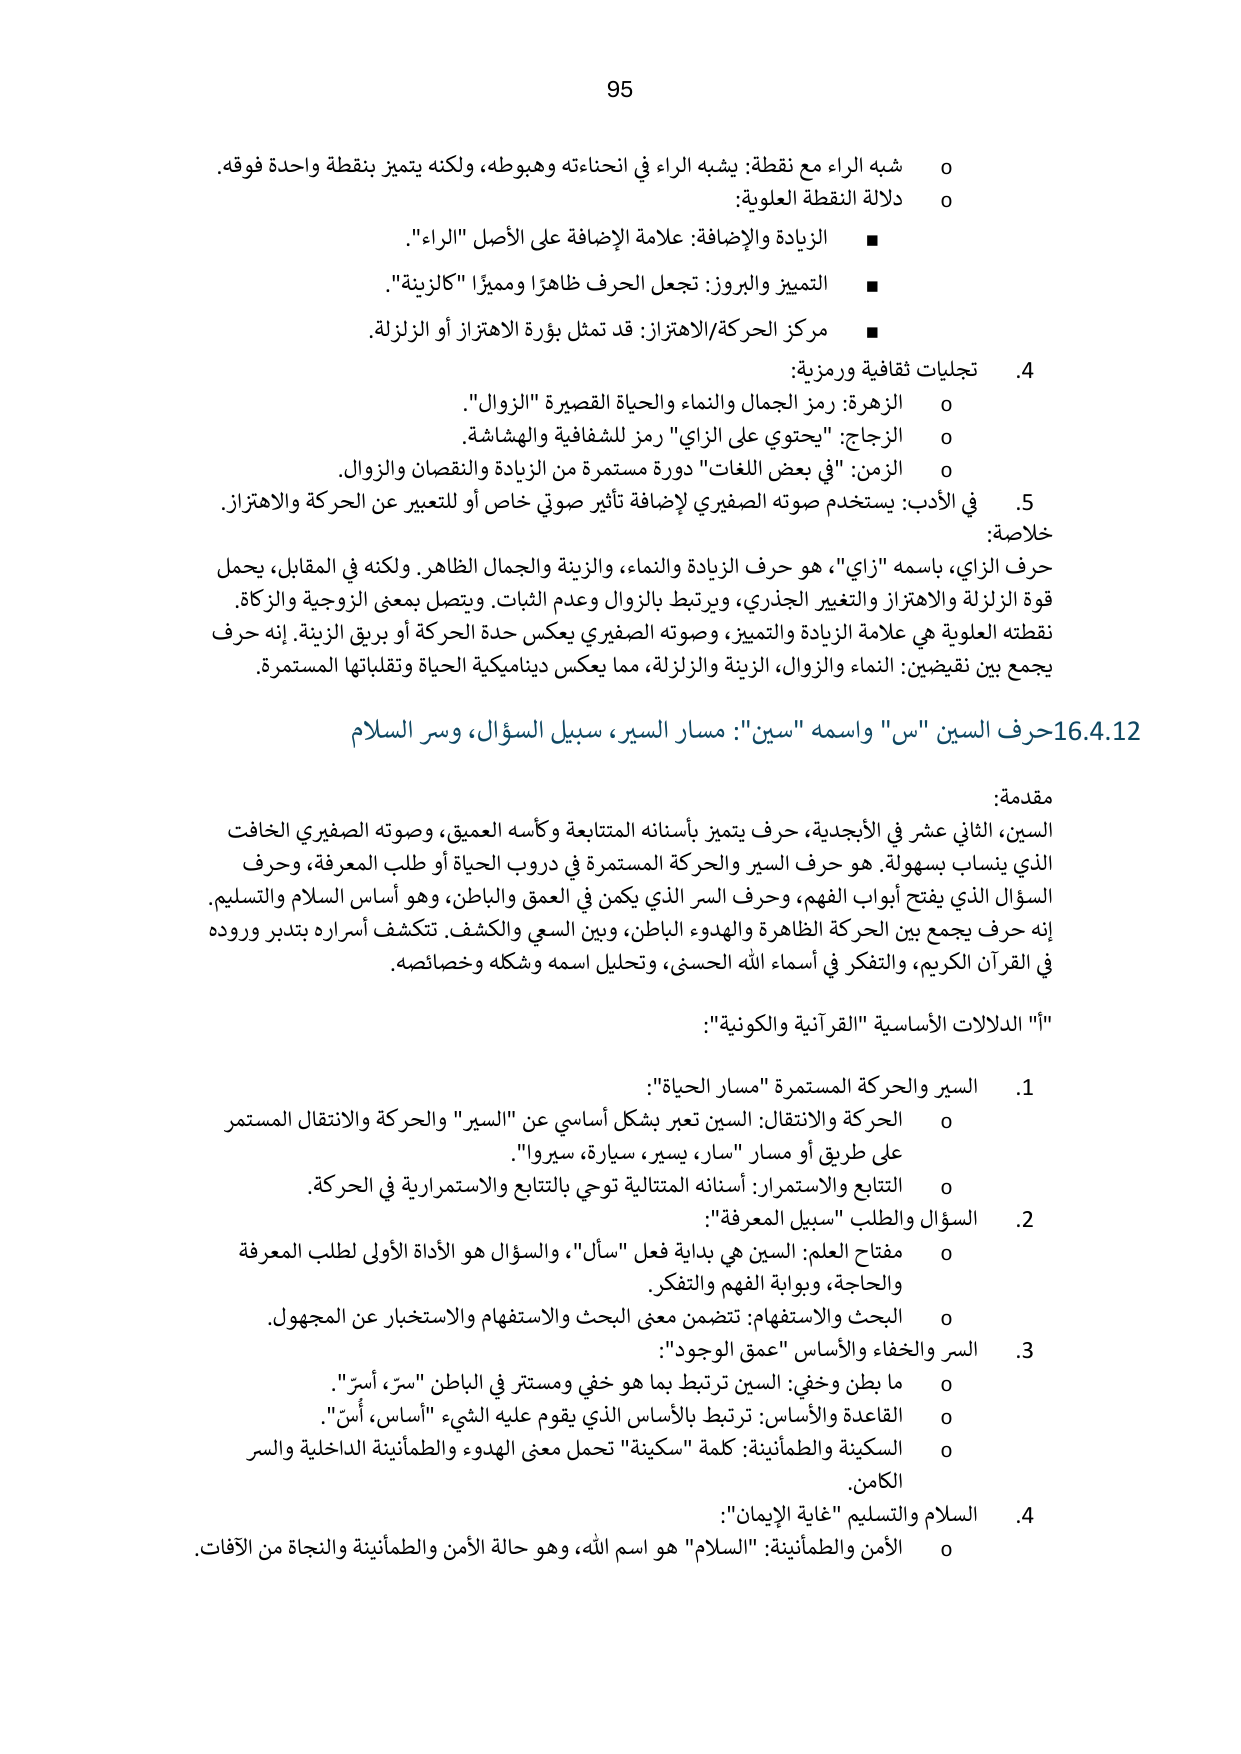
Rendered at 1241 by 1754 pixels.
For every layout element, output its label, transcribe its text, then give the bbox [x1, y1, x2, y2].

list السير والحركة المستمرة "مسار الحياة": [187, 1071, 1015, 1102]
list القاعدة والأساس: ترتبط بالأساس الذي يقوم عليه الشيء "أساس، أُسّ". [187, 1400, 940, 1431]
list السؤال والطلب "سبيل المعرفة": [187, 1203, 1015, 1233]
list التمييز والبروز: تجعل الحرف ظاهرًا ومميزًا "كالزينة". [187, 262, 865, 304]
list الزجاج: "يحتوي على الزاي" رمز للشفافية والهشاشة. [187, 420, 940, 450]
subtitle حرف السين "س" واسمه "سين": مسار السير، سبيل السؤال، وسر السلام [187, 712, 1053, 748]
text خلاصة: حرف الزاي، باسمه "زاي"، هو حرف الزيادة والنماء، والزينة والجمال الظاهر. ولكنه في المقابل، يحمل قوة الزلزلة والاهتزاز والتغيير الجذري، ويرتبط بالزوال وعدم الثبات. ويتصل بمعنى الزوجية والزكاة. نقطته العلوية هي علامة الزيادة والتمييز، وصوته الصفيري يعكس حدة الحركة أو بريق الزينة. إنه حرف يجمع بين نقيضين: النماء والزوال، الزينة والزلزلة، مما يعكس ديناميكية الحياة وتقلباتها المستمرة. [187, 518, 1053, 681]
text مقدمة: السين، الثاني عشر في الأبجدية، حرف يتميز بأسنانه المتتابعة وكأسه العميق، وصوته الصفيري الخافت الذي ينساب بسهولة. هو حرف السير والحركة المستمرة في دروب الحياة أو طلب المعرفة، وحرف السؤال الذي يفتح أبواب الفهم، وحرف السر الذي يكمن في العمق والباطن، وهو أساس السلام والتسليم. إنه حرف يجمع بين الحركة الظاهرة والهدوء الباطن، وبين السعي والكشف. تتكشف أسراره بتدبر وروده في القرآن الكريم، والتفكر في أسماء الله الحسنى، وتحليل اسمه وشكله وخصائصه. [187, 782, 1053, 977]
list الزهرة: رمز الجمال والنماء والحياة القصيرة "الزوال". [187, 387, 940, 417]
list الأمن والطمأنينة: "السلام" هو اسم الله، وهو حالة الأمن والطمأنينة والنجاة من الآفات. [187, 1532, 940, 1562]
list تجليات ثقافية ورمزية: [187, 354, 1015, 384]
list الحركة والانتقال: السين تعبر بشكل أساسي عن "السير" والحركة والانتقال المستمر على طريق أو مسار "سار، يسير، سيارة، سيروا". [187, 1104, 940, 1167]
list السلام والتسليم "غاية الإيمان": [187, 1499, 1015, 1529]
text "أ" الدلالات الأساسية "القرآنية والكونية": [187, 1009, 1053, 1039]
list مفتاح العلم: السين هي بداية فعل "سأل"، والسؤال هو الأداة الأولى لطلب المعرفة والحاجة، وبوابة الفهم والتفكر. [187, 1236, 940, 1299]
list التتابع والاستمرار: أسنانه المتتالية توحي بالتتابع والاستمرارية في الحركة. [187, 1170, 940, 1200]
list الزمن: "في بعض اللغات" دورة مستمرة من الزيادة والنقصان والزوال. [187, 453, 940, 483]
list البحث والاستفهام: تتضمن معنى البحث والاستفهام والاستخبار عن المجهول. [187, 1302, 940, 1332]
list مركز الحركة/الاهتزاز: قد تمثل بؤرة الاهتزاز أو الزلزلة. [187, 308, 865, 351]
list السر والخفاء والأساس "عمق الوجود": [187, 1334, 1015, 1365]
list السكينة والطمأنينة: كلمة "سكينة" تحمل معنى الهدوء والطمأنينة الداخلية والسر الكامن. [187, 1433, 940, 1497]
list شبه الراء مع نقطة: يشبه الراء في انحناءته وهبوطه، ولكنه يتميز بنقطة واحدة فوقه. [187, 150, 940, 181]
list في الأدب: يستخدم صوته الصفيري لإضافة تأثير صوتي خاص أو للتعبير عن الحركة والاهتزاز. [187, 486, 1015, 516]
list ما بطن وخفي: السين ترتبط بما هو خفي ومستتر في الباطن "سرّ، أسرّ". [187, 1367, 940, 1398]
list الزيادة والإضافة: علامة الإضافة على الأصل "الراء". [187, 216, 865, 258]
list دلالة النقطة العلوية: [187, 183, 940, 213]
